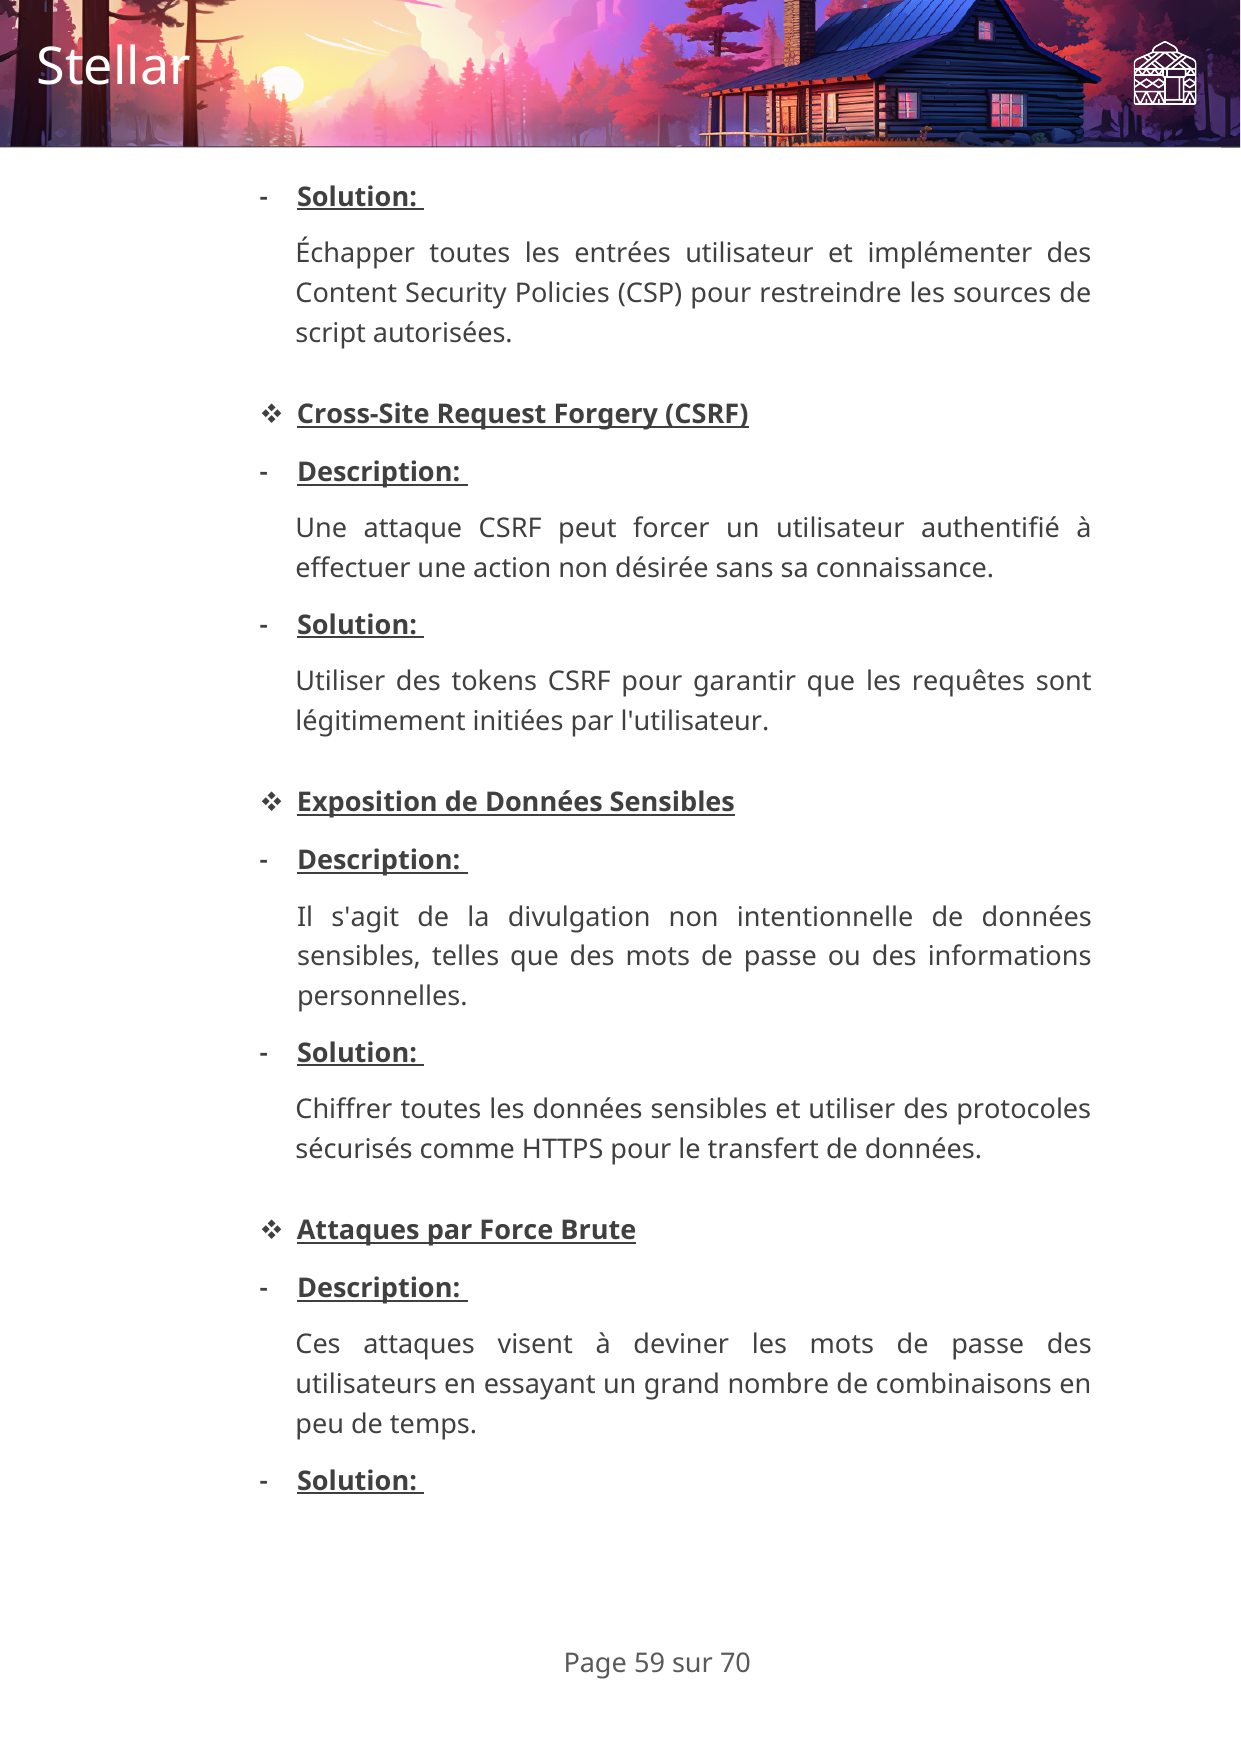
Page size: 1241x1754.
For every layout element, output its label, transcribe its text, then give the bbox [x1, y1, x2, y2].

subtitle Attaques par Force Brute [259, 1211, 1092, 1248]
list Description: [259, 841, 1092, 877]
text Une attaque CSRF peut forcer un utilisateur authentifié à effectuer une action non désirée sans sa connaissance. [295, 509, 1092, 586]
list Description: [259, 1268, 1092, 1305]
list Solution: [259, 1033, 1092, 1070]
picture [0, 0, 1241, 146]
text Échapper toutes les entrées utilisateur et implémenter des Content Security Policies (CSP) pour restreindre les sources de script autorisées. [295, 234, 1092, 350]
subtitle Cross-Site Request Forgery (CSRF) [259, 395, 1092, 432]
list Solution: [259, 177, 1092, 214]
text Ces attaques visent à deviner les mots de passe des utilisateurs en essayant un grand nombre de combinaisons en peu de temps. [295, 1325, 1092, 1441]
text Chiffrer toutes les données sensibles et utiliser des protocoles sécurisés comme HTTPS pour le transfert de données. [295, 1089, 1092, 1166]
text Utiliser des tokens CSRF pour garantir que les requêtes sont légitimement initiées par l'utilisateur. [295, 662, 1092, 738]
list Solution: [259, 605, 1092, 642]
subtitle Exposition de Données Sensibles [259, 783, 1092, 820]
list Solution: [259, 1461, 1092, 1498]
list Description: [259, 452, 1092, 489]
text Il s'agit de la divulgation non intentionnelle de données sensibles, telles que des mots de passe ou des informations personnelles. [297, 897, 1092, 1013]
